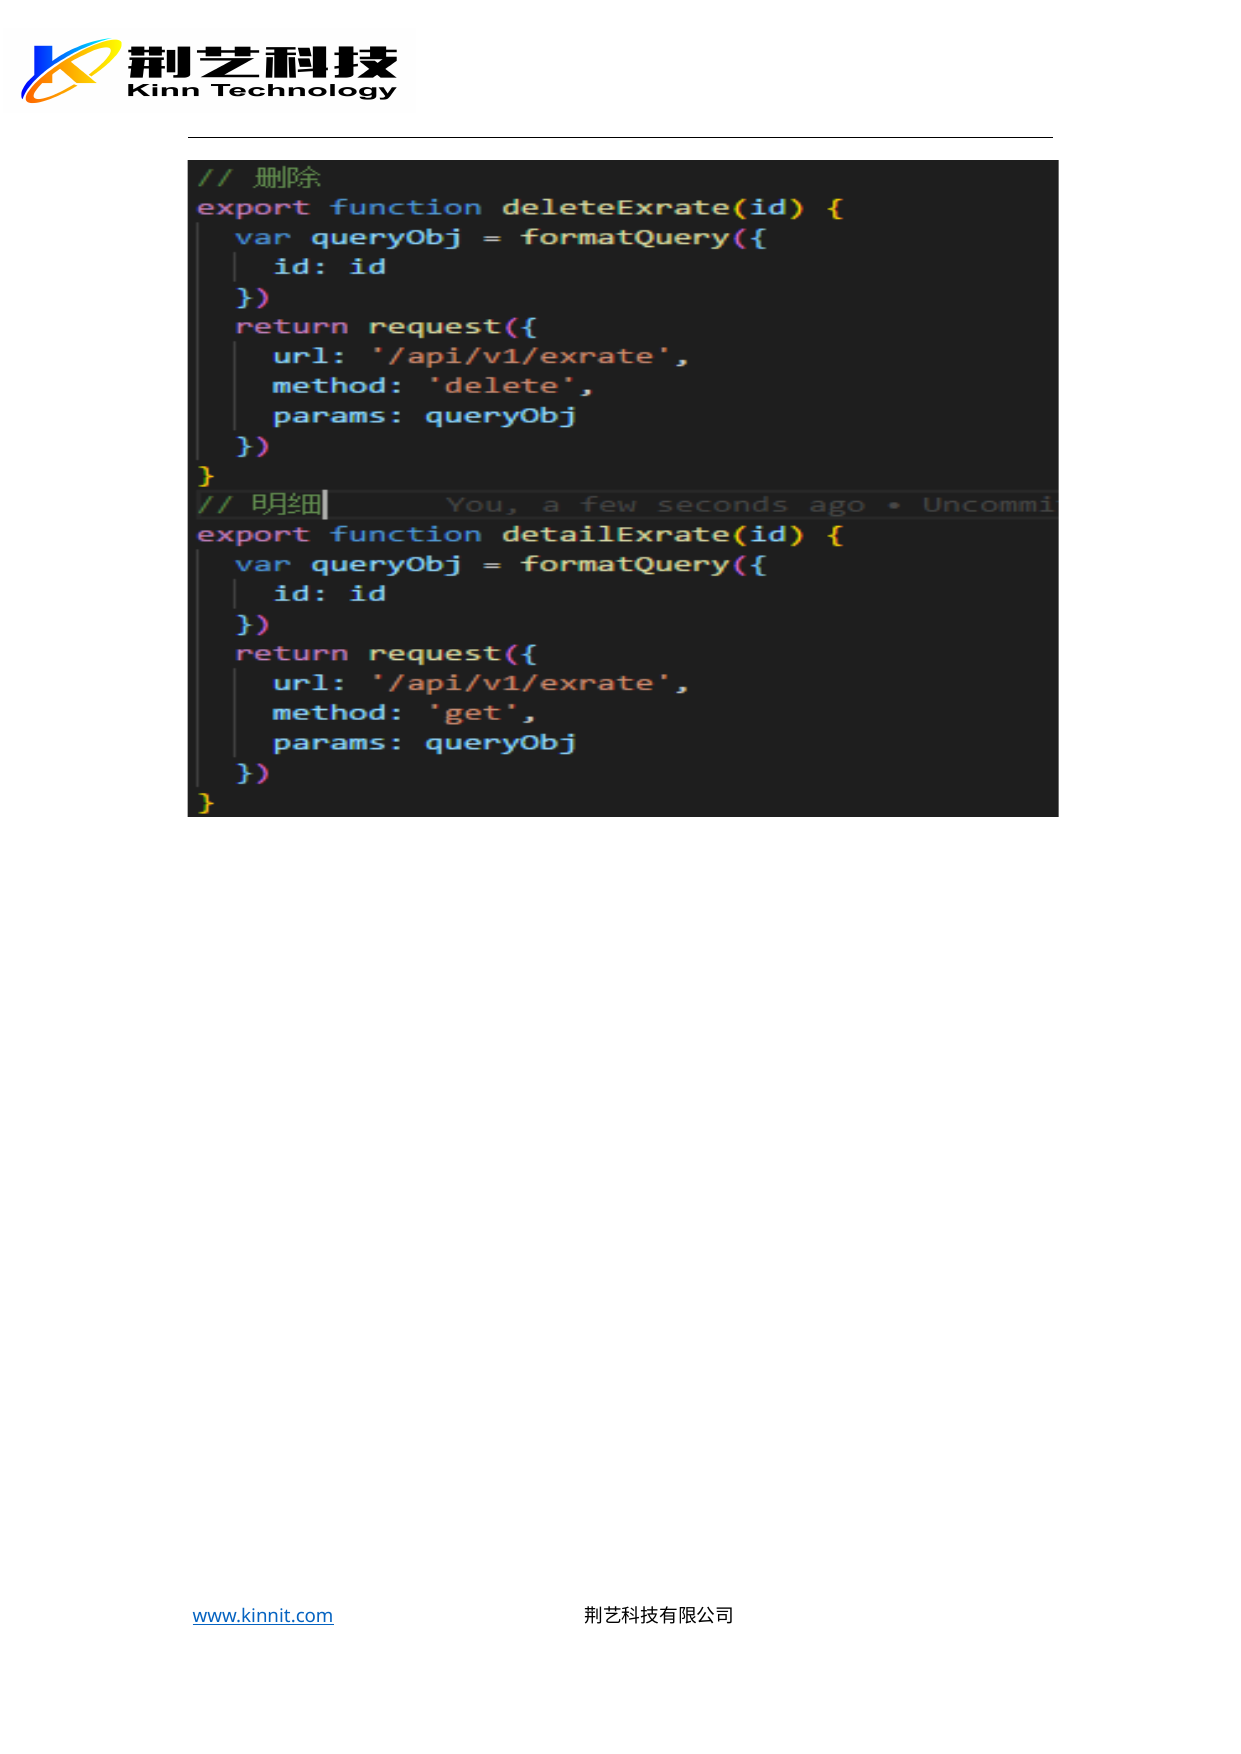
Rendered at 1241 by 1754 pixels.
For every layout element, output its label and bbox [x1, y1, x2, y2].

picture [187, 160, 1059, 817]
picture [2, 28, 416, 113]
